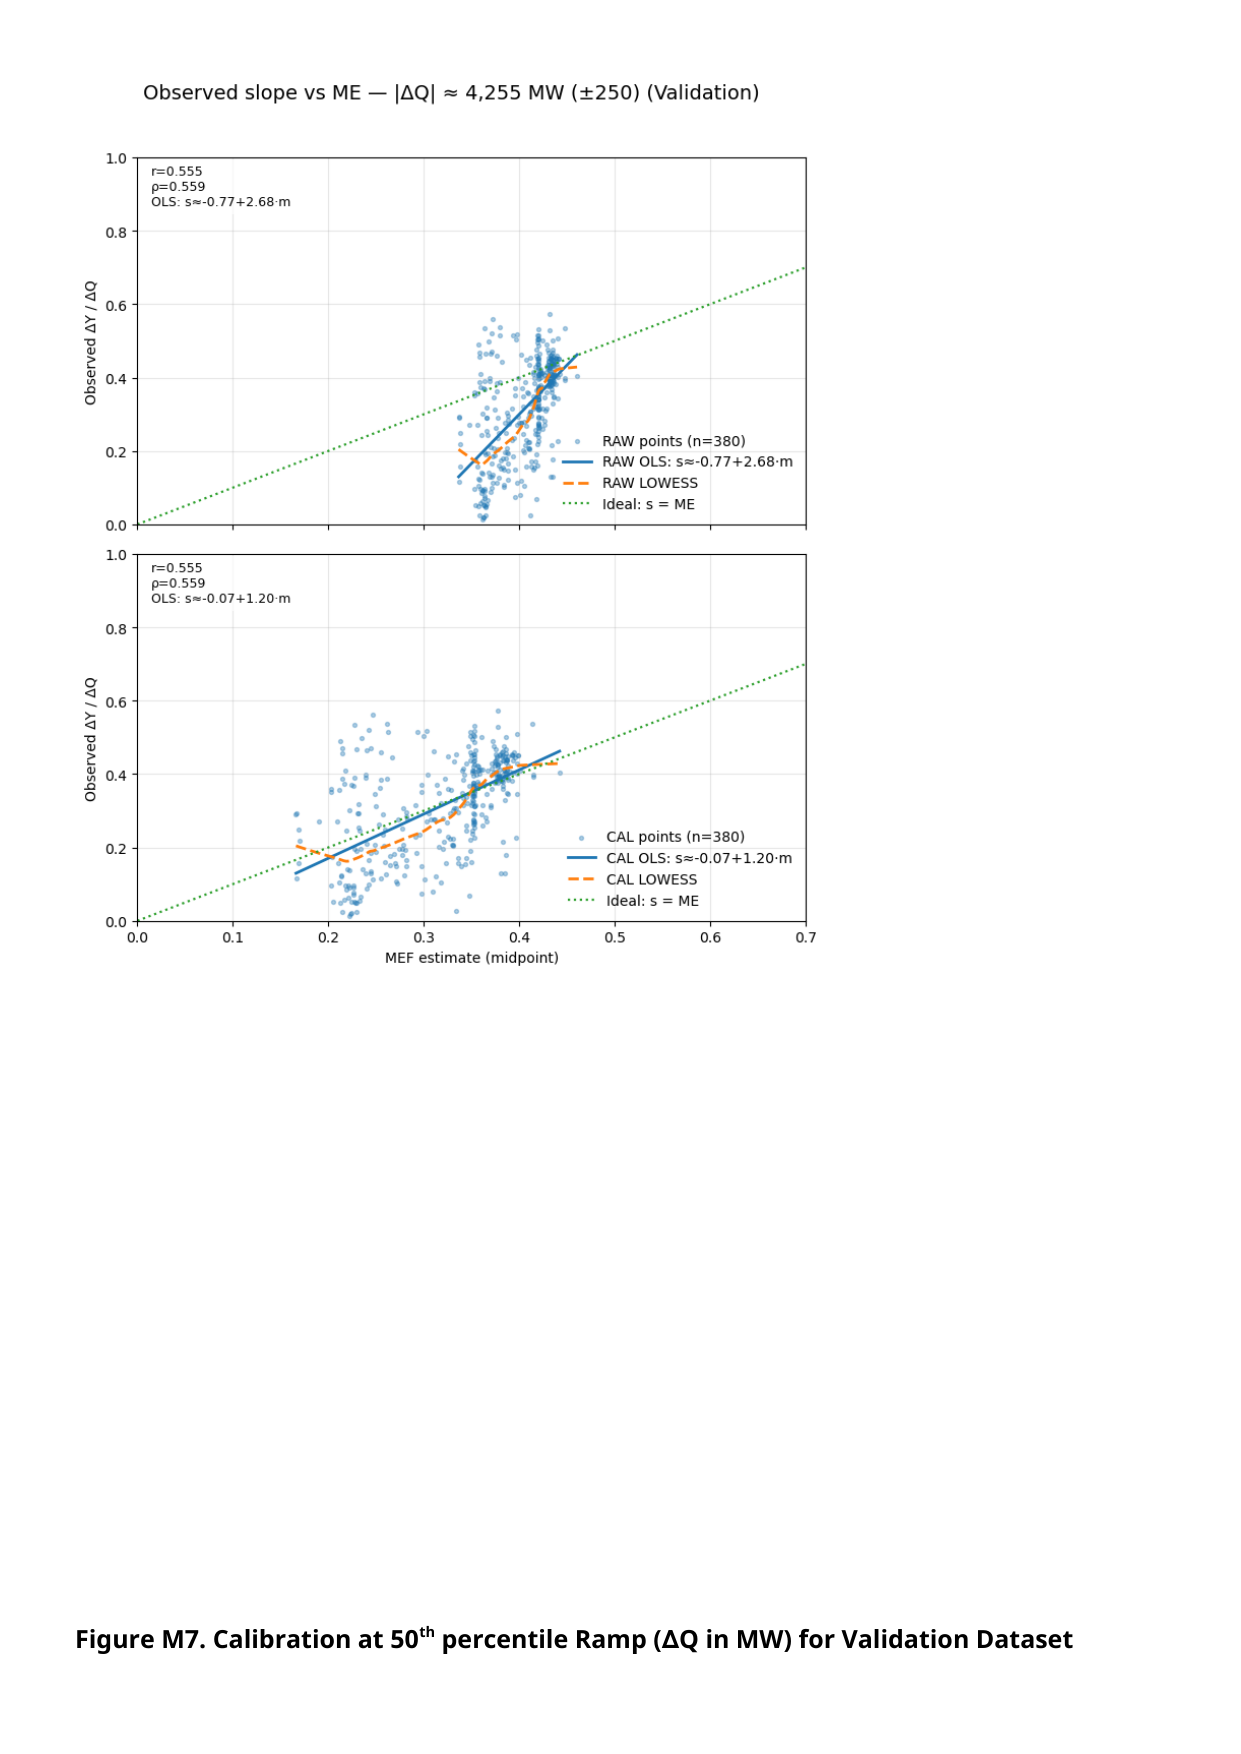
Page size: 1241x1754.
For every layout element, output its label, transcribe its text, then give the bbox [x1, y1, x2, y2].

picture [75, 75, 827, 975]
text Figure M7. Calibration at 50th percentile Ramp (∆Q in MW) for Validation Dataset [75, 1622, 1165, 1656]
